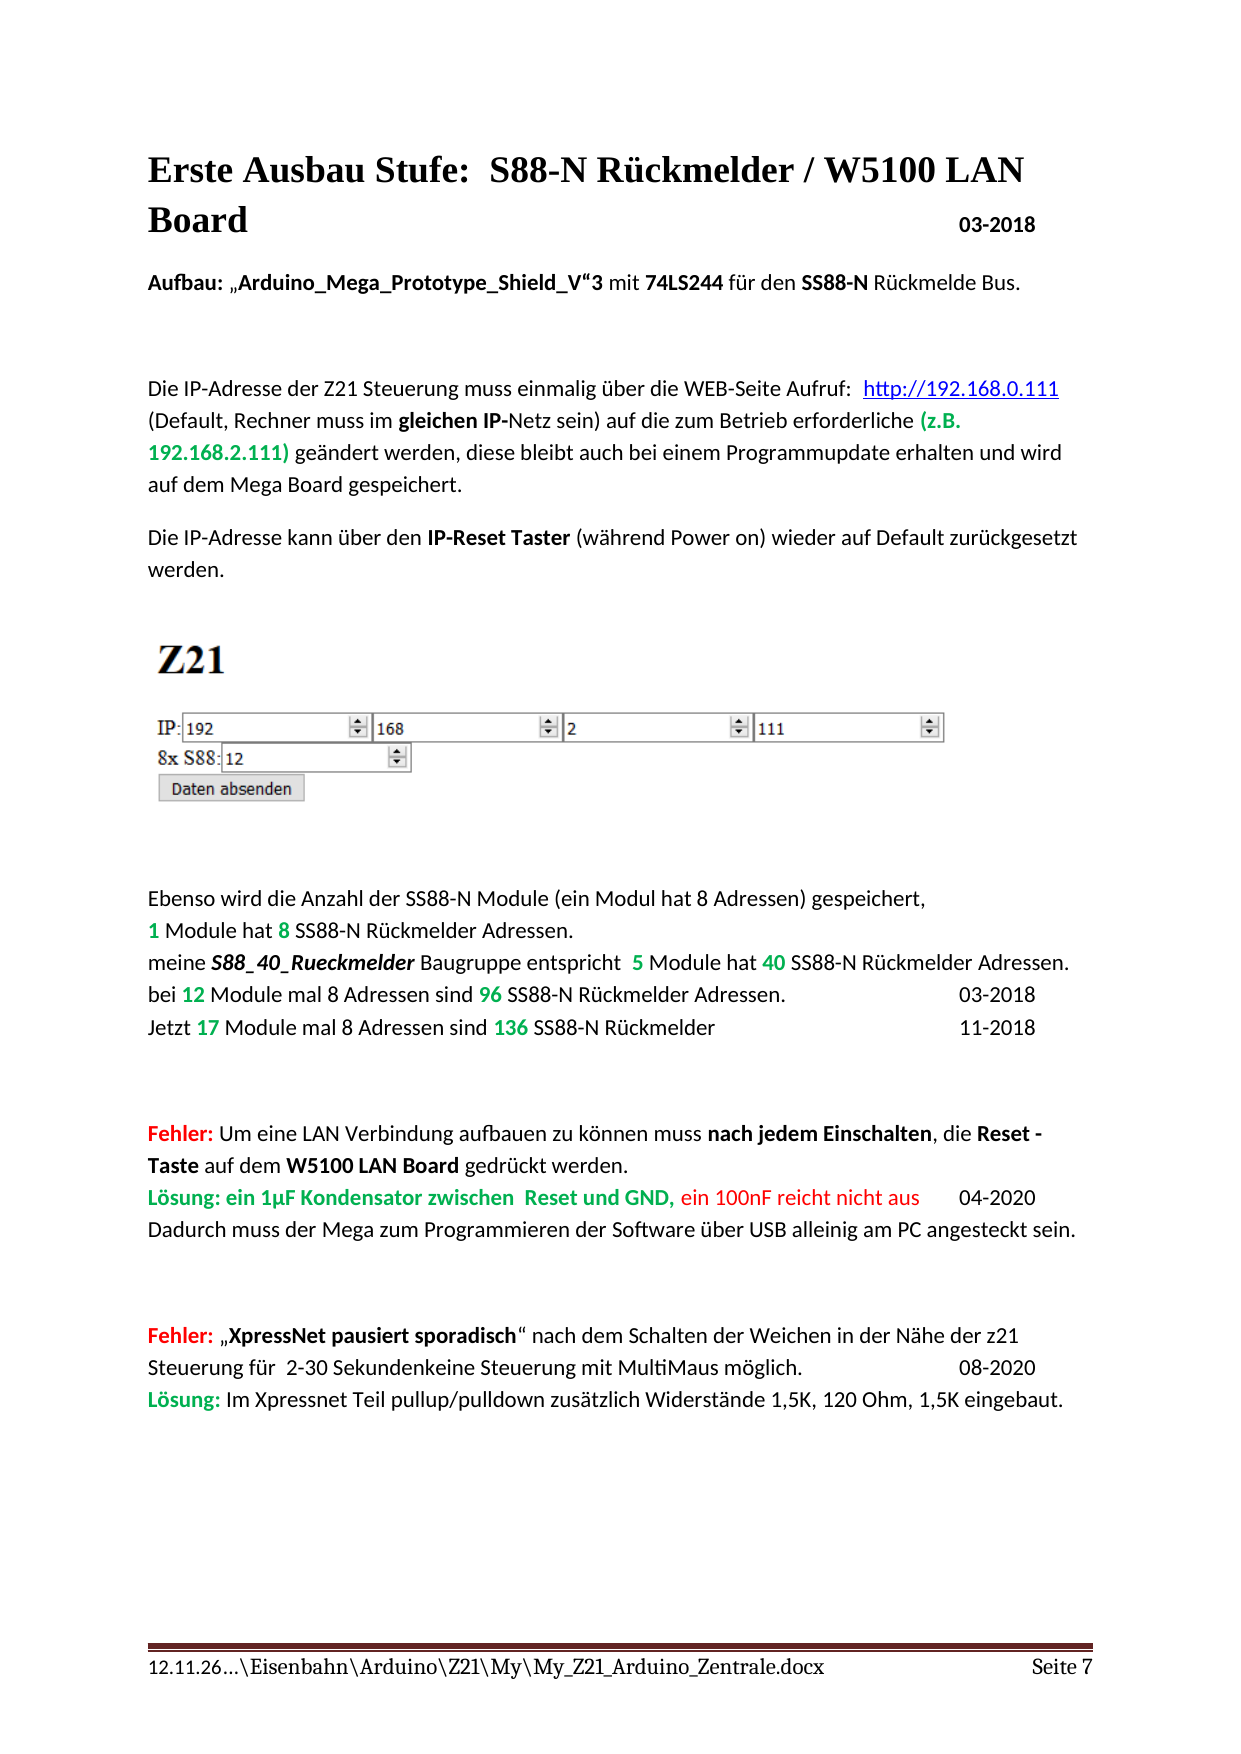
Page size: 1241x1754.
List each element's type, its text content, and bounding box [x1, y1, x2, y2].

text Fehler: „XpressNet pausiert sporadisch“ nach dem Schalten der Weichen in der Nähe der z21 Steuerung für 2-30 Sekundenkeine Steuerung mit MultiMaus möglich. 08-2020 Lösung: Im Xpressnet Teil pullup/pulldown zusätzlich Widerstände 1,5K, 120 Ohm, 1,5K eingebaut. [148, 1321, 1093, 1414]
picture [147, 608, 1015, 880]
text Aufbau: „Arduino_Mega_Prototype_Shield_V“3 mit 74LS244 für den SS88-N Rückmelde Bus. [148, 268, 1093, 296]
text Die IP-Adresse der Z21 Steuerung muss einmalig über die WEB-Seite Aufruf: http://192.168.0.111 (Default, Rechner muss im gleichen IP-Netz sein) auf die zum Betrieb erforderliche (z.B. 192.168.2.111) geändert werden, diese bleibt auch bei einem Programmupdate erhalten und wird auf dem Mega Board gespeichert. [148, 374, 1093, 498]
text Fehler: Um eine LAN Verbindung aufbauen zu können muss nach jedem Einschalten, die Reset -Taste auf dem W5100 LAN Board gedrückt werden. Lösung: ein 1µF Kondensator zwischen Reset und GND, ein 100nF reicht nicht aus 04-2020 Dadurch muss der Mega zum Programmieren der Software über USB alleinig am PC angesteckt sein. [148, 1119, 1093, 1243]
text Die IP-Adresse kann über den IP-Reset Taster (während Power on) wieder auf Default zurückgesetzt werden. [148, 523, 1093, 583]
text Erste Ausbau Stufe: S88-N Rückmelder / W5100 LAN Board 03-2018 [148, 148, 1093, 240]
